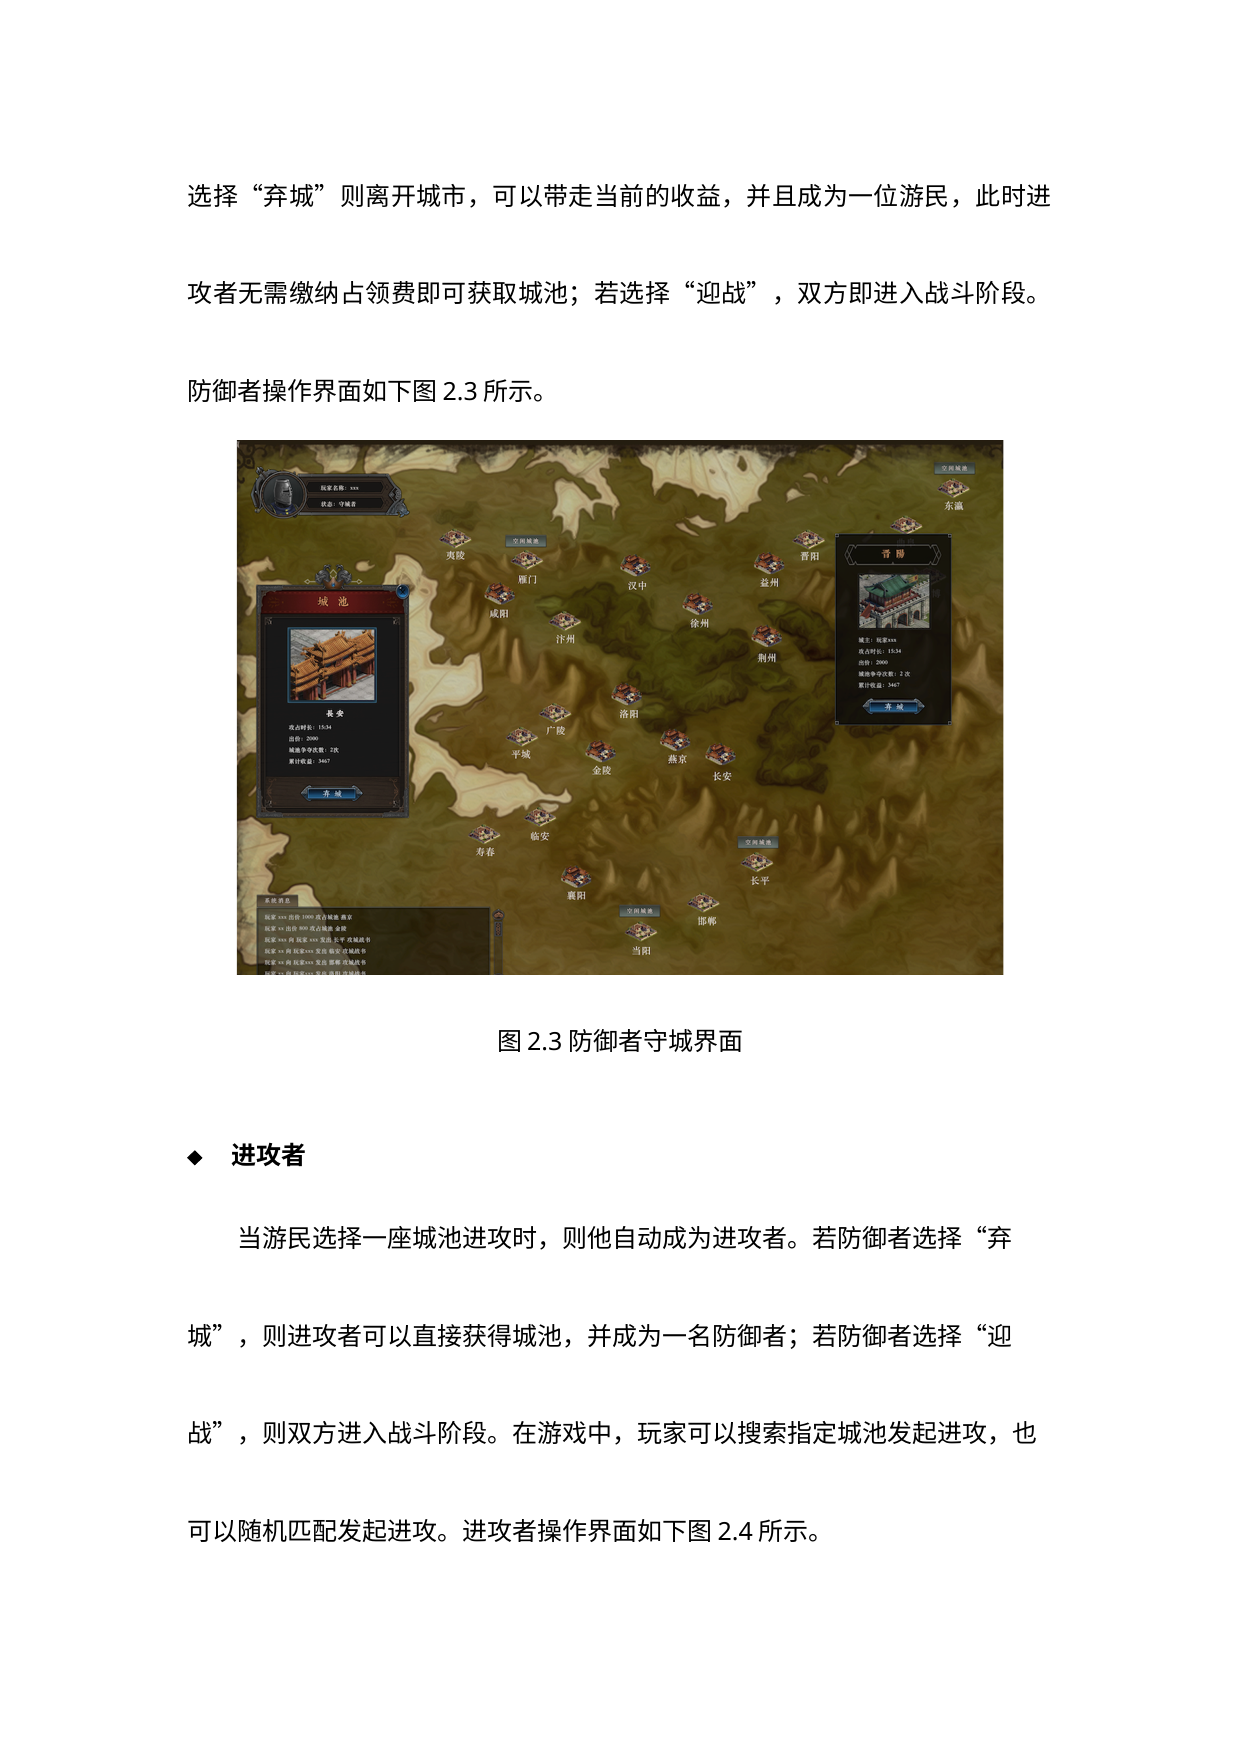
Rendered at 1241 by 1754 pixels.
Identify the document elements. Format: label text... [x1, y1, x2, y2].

text 当游民选择一座城池进攻时，则他自动成为进攻者。若防御者选择“弃城”，则进攻者可以直接获得城池，并成为一名防御者；若防御者选择“迎战”，则双方进入战斗阶段。在游戏中，玩家可以搜索指定城池发起进攻，也可以随机匹配发起进攻。进攻者操作界面如下图2.4所示。 [187, 1204, 1053, 1562]
list 进攻者 [187, 1121, 1053, 1186]
text 图2.3 防御者守城界面 [187, 1007, 1053, 1072]
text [187, 162, 1053, 422]
picture [236, 440, 1004, 975]
